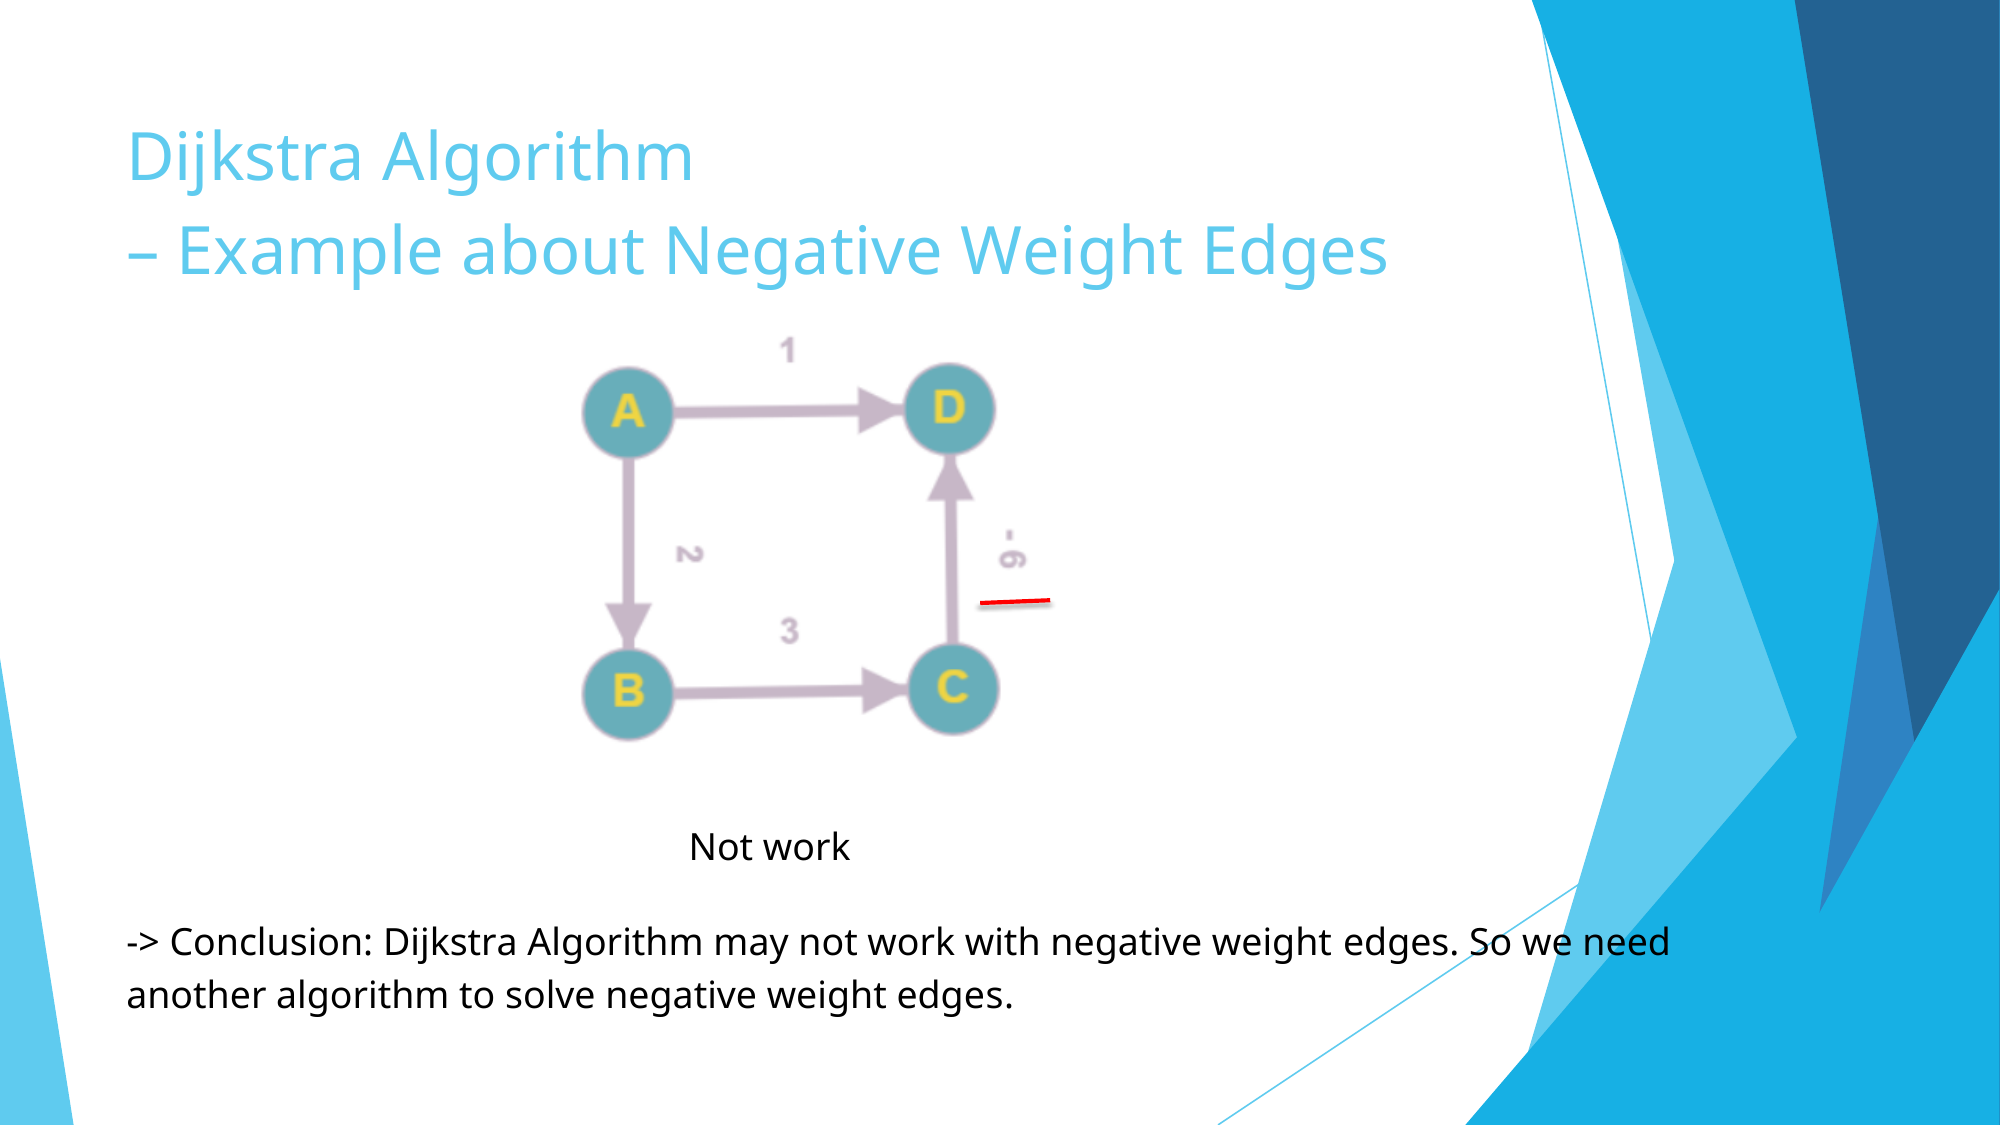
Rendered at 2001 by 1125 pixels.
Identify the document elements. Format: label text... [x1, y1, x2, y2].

picture [547, 322, 1063, 776]
text Not work [688, 820, 1930, 871]
text – Example about Negative Weight Edges [126, 203, 1930, 294]
text -> Conclusion: Dijkstra Algorithm may not work with negative weight edges. So we need another algorithm to solve negative weight edges. [126, 916, 1763, 1019]
text Dijkstra Algorithm [126, 109, 1930, 200]
